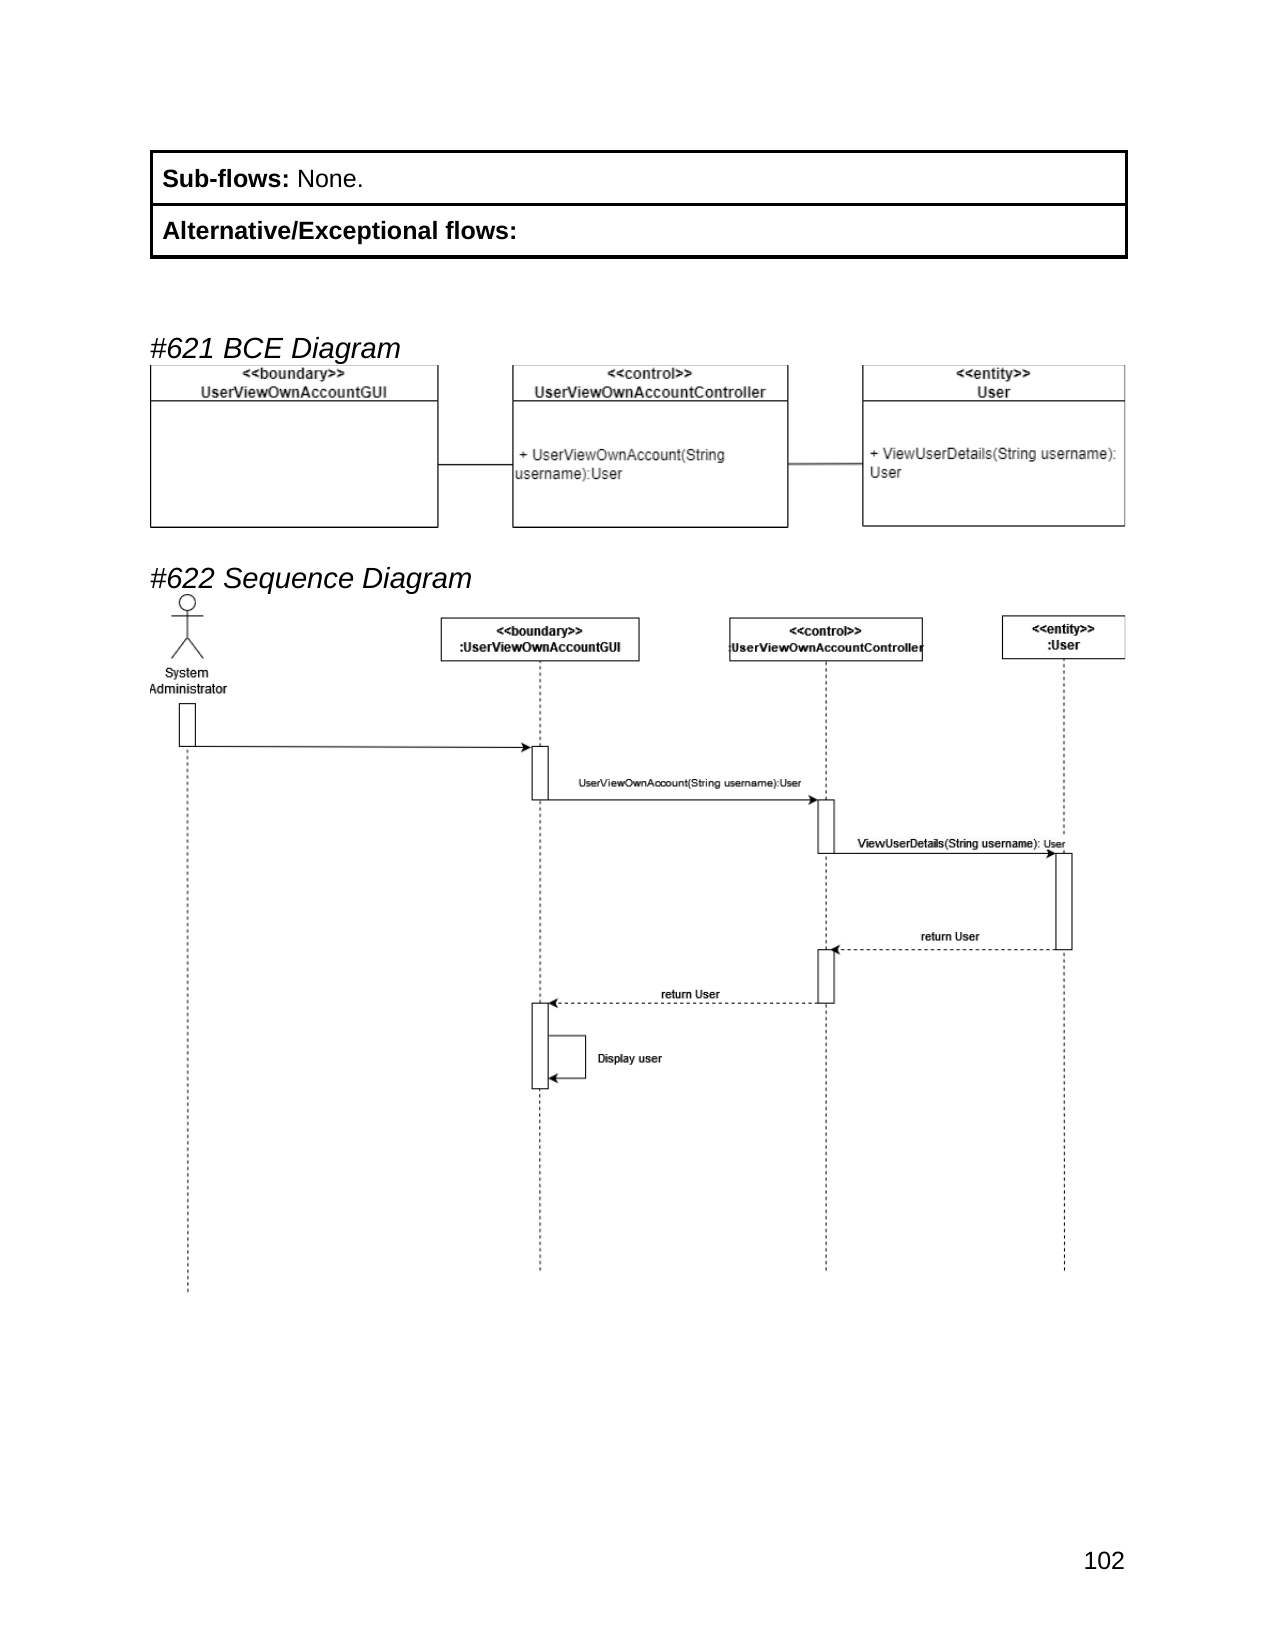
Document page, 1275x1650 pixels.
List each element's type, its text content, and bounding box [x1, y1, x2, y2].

table_cell Sub-flows: None. [153, 153, 1125, 203]
table_cell Alternative/Exceptional flows: [153, 206, 1125, 255]
text #621 BCE Diagram [150, 331, 1125, 365]
text #622 Sequence Diagram [150, 561, 1125, 594]
picture [150, 365, 1125, 528]
picture [150, 594, 1125, 1314]
